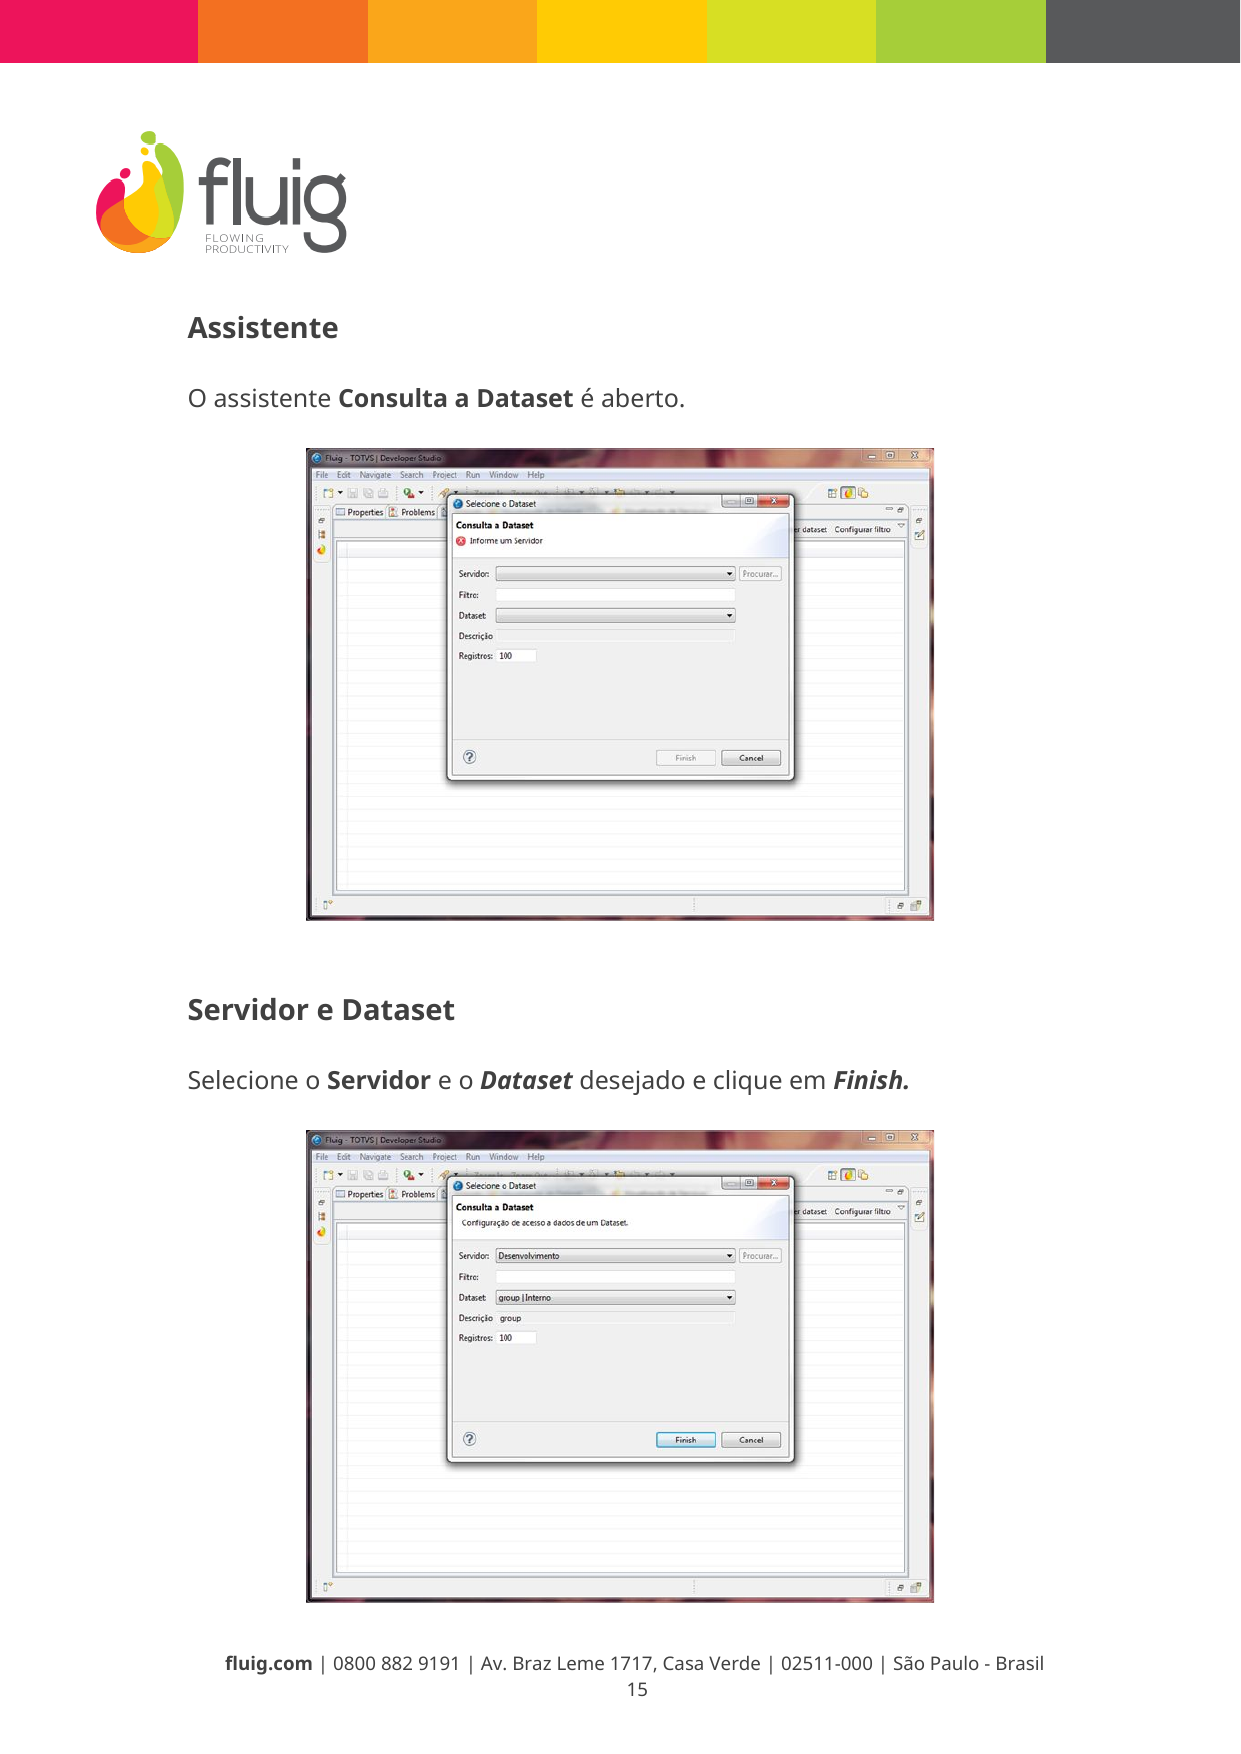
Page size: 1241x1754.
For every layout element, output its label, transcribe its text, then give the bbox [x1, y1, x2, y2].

picture [306, 1130, 935, 1603]
text O assistente Consulta a Dataset é aberto. [187, 381, 1053, 415]
text Selecione o Servidor e o Dataset desejado e clique em Finish. [187, 1063, 1053, 1097]
text Servidor e Dataset [187, 989, 1053, 1029]
text Assistente [187, 307, 1053, 347]
picture [306, 448, 935, 921]
